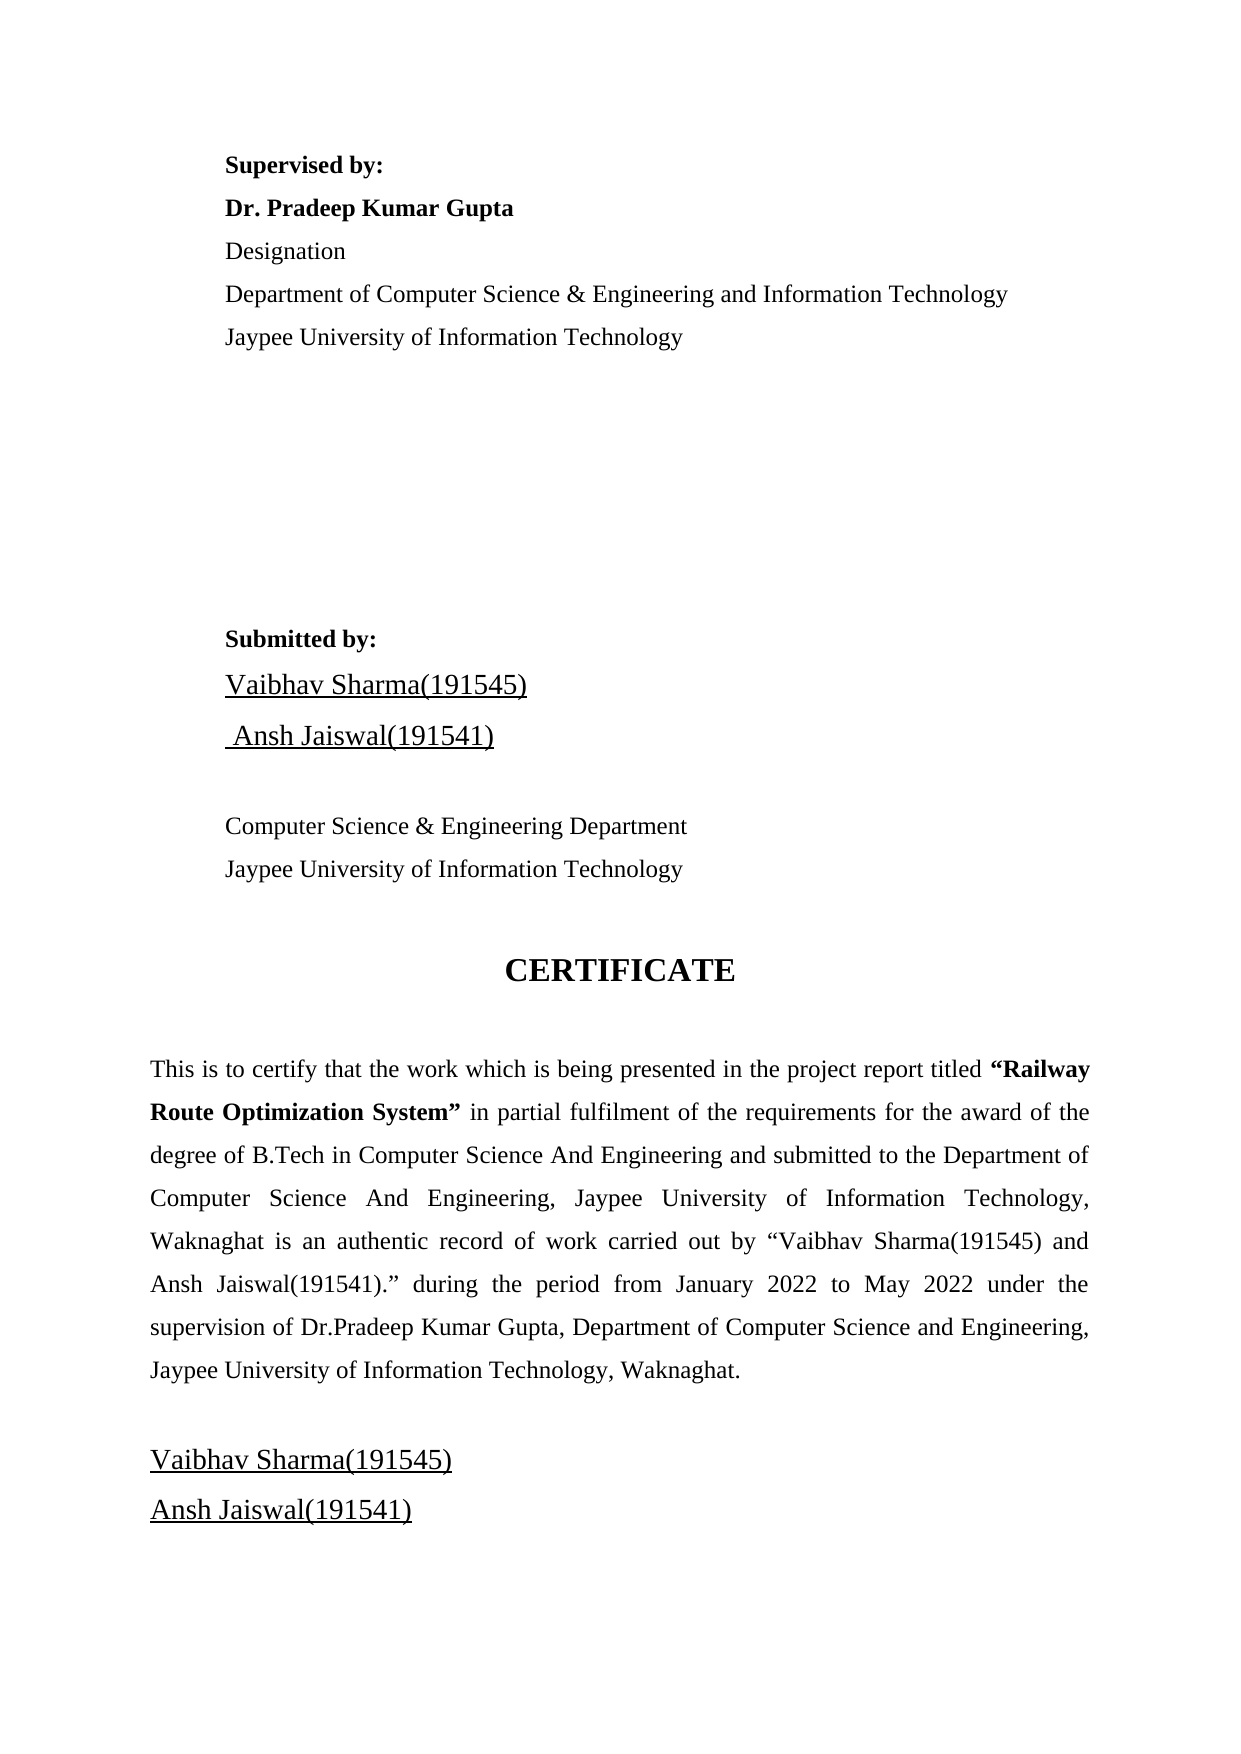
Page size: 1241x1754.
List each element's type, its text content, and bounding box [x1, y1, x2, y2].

text Jaypee University of Information Technology [150, 322, 1090, 351]
text Dr. Pradeep Kumar Gupta [150, 193, 1090, 222]
text Computer Science & Engineering Department [150, 811, 1090, 840]
text This is to certify that the work which is being presented in the project report titled “Railway Route Optimization System” in partial fulfilment of the requirements for the award of the degree of B.Tech in Computer Science And Engineering and submitted to the Department of Computer Science And Engineering, Jaypee University of Information Technology, Waknaghat is an authentic record of work carried out by “Vaibhav Sharma(191545) and Ansh Jaiswal(191541).” during the period from January 2022 to May 2022 under the supervision of Dr.Pradeep Kumar Gupta, Department of Computer Science and Engineering, Jaypee University of Information Technology, Waknaghat. [150, 1054, 1090, 1384]
text Ansh Jaiswal(191541) [150, 718, 1090, 751]
text Designation [150, 236, 1090, 265]
text CERTIFICATE [150, 951, 1090, 989]
text Jaypee University of Information Technology [150, 854, 1090, 883]
text Vaibhav Sharma(191545) [150, 1442, 1090, 1475]
text Supervised by: [150, 150, 1090, 179]
text Ansh Jaiswal(191541) [150, 1492, 1090, 1526]
text Department of Computer Science & Engineering and Information Technology [150, 279, 1090, 308]
text Submitted by: [150, 624, 1090, 653]
text Vaibhav Sharma(191545) [150, 667, 1090, 701]
